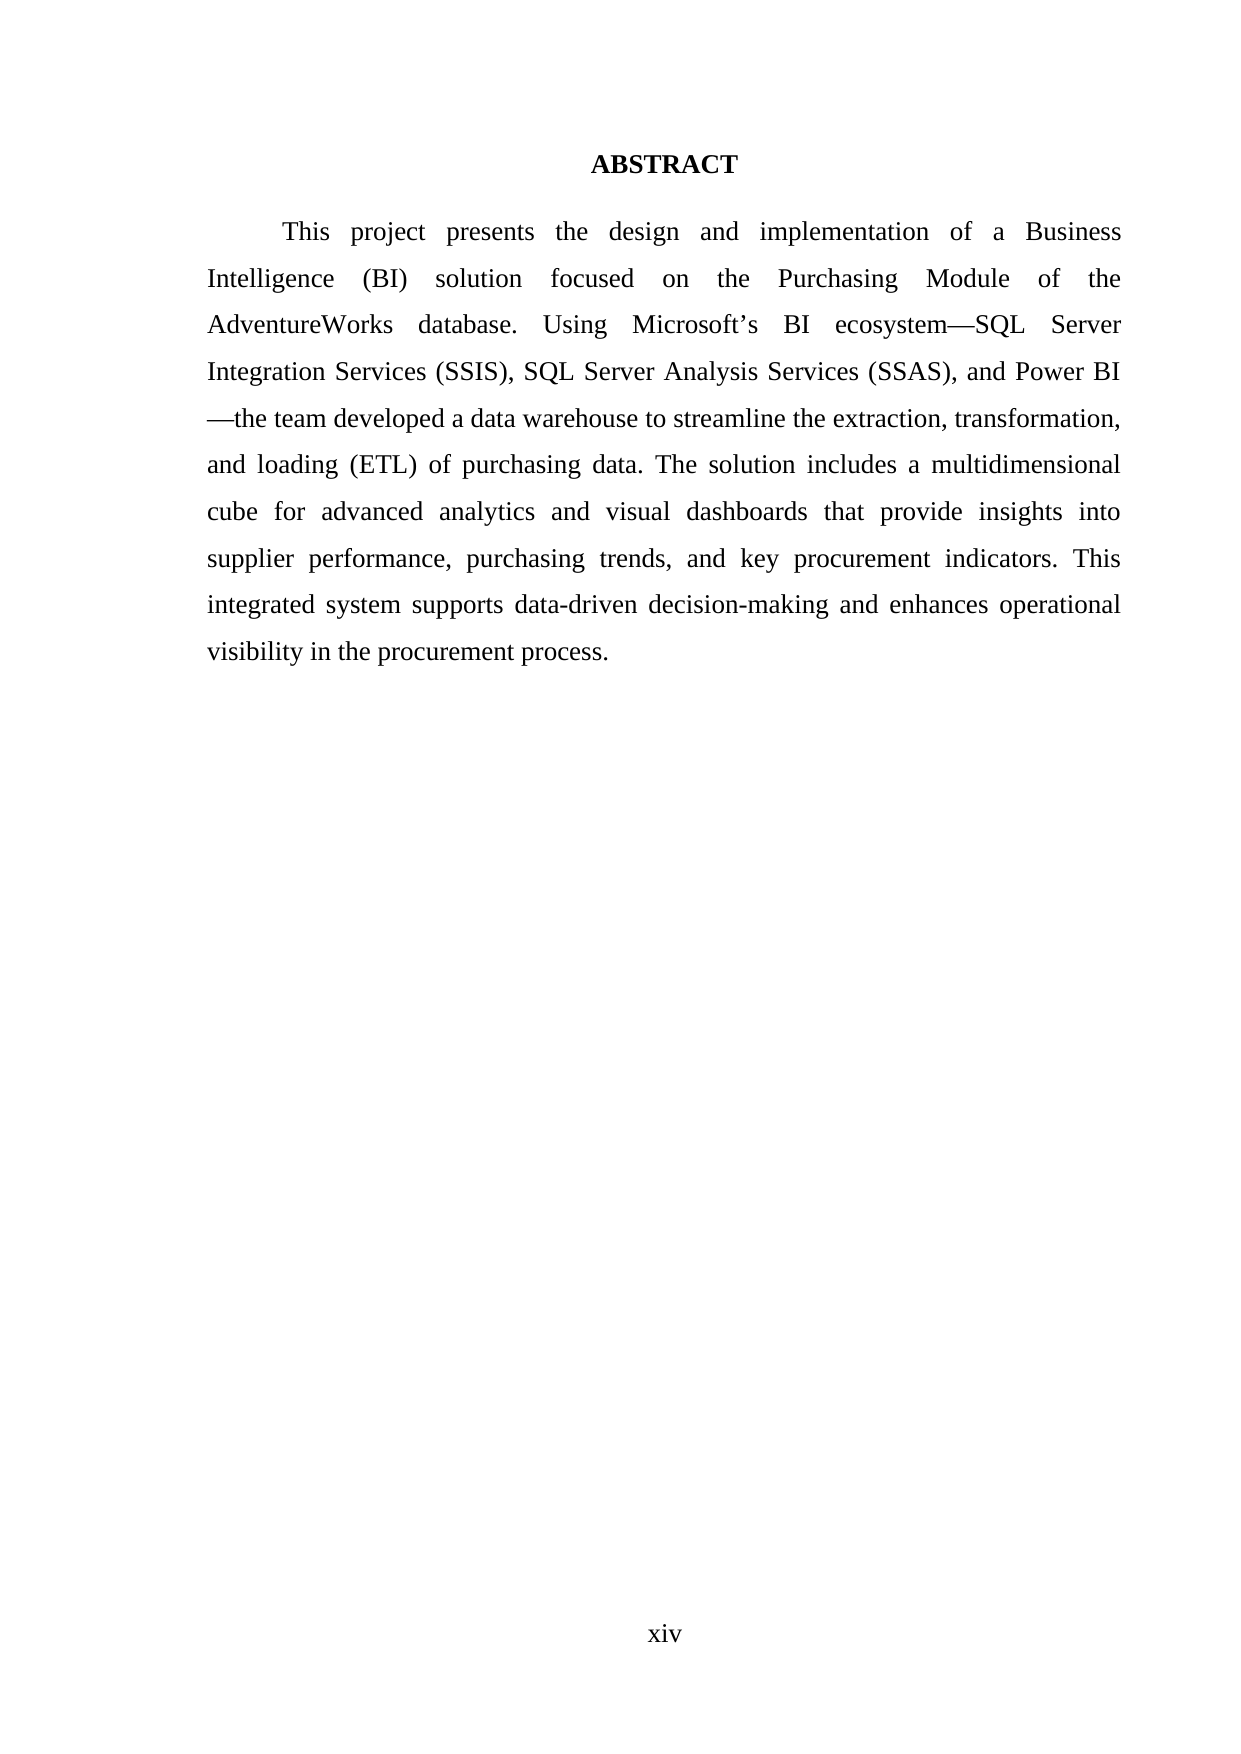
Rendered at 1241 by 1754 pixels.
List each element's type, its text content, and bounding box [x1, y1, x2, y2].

title ABSTRACT [207, 148, 1122, 179]
text This project presents the design and implementation of a Business Intelligence (BI) solution focused on the Purchasing Module of the AdventureWorks database. Using Microsoft’s BI ecosystem—SQL Server Integration Services (SSIS), SQL Server Analysis Services (SSAS), and Power BI—the team developed a data warehouse to streamline the extraction, transformation, and loading (ETL) of purchasing data. The solution includes a multidimensional cube for advanced analytics and visual dashboards that provide insights into supplier performance, purchasing trends, and key procurement indicators. This integrated system supports data-driven decision-making and enhances operational visibility in the procurement process. [207, 215, 1122, 666]
